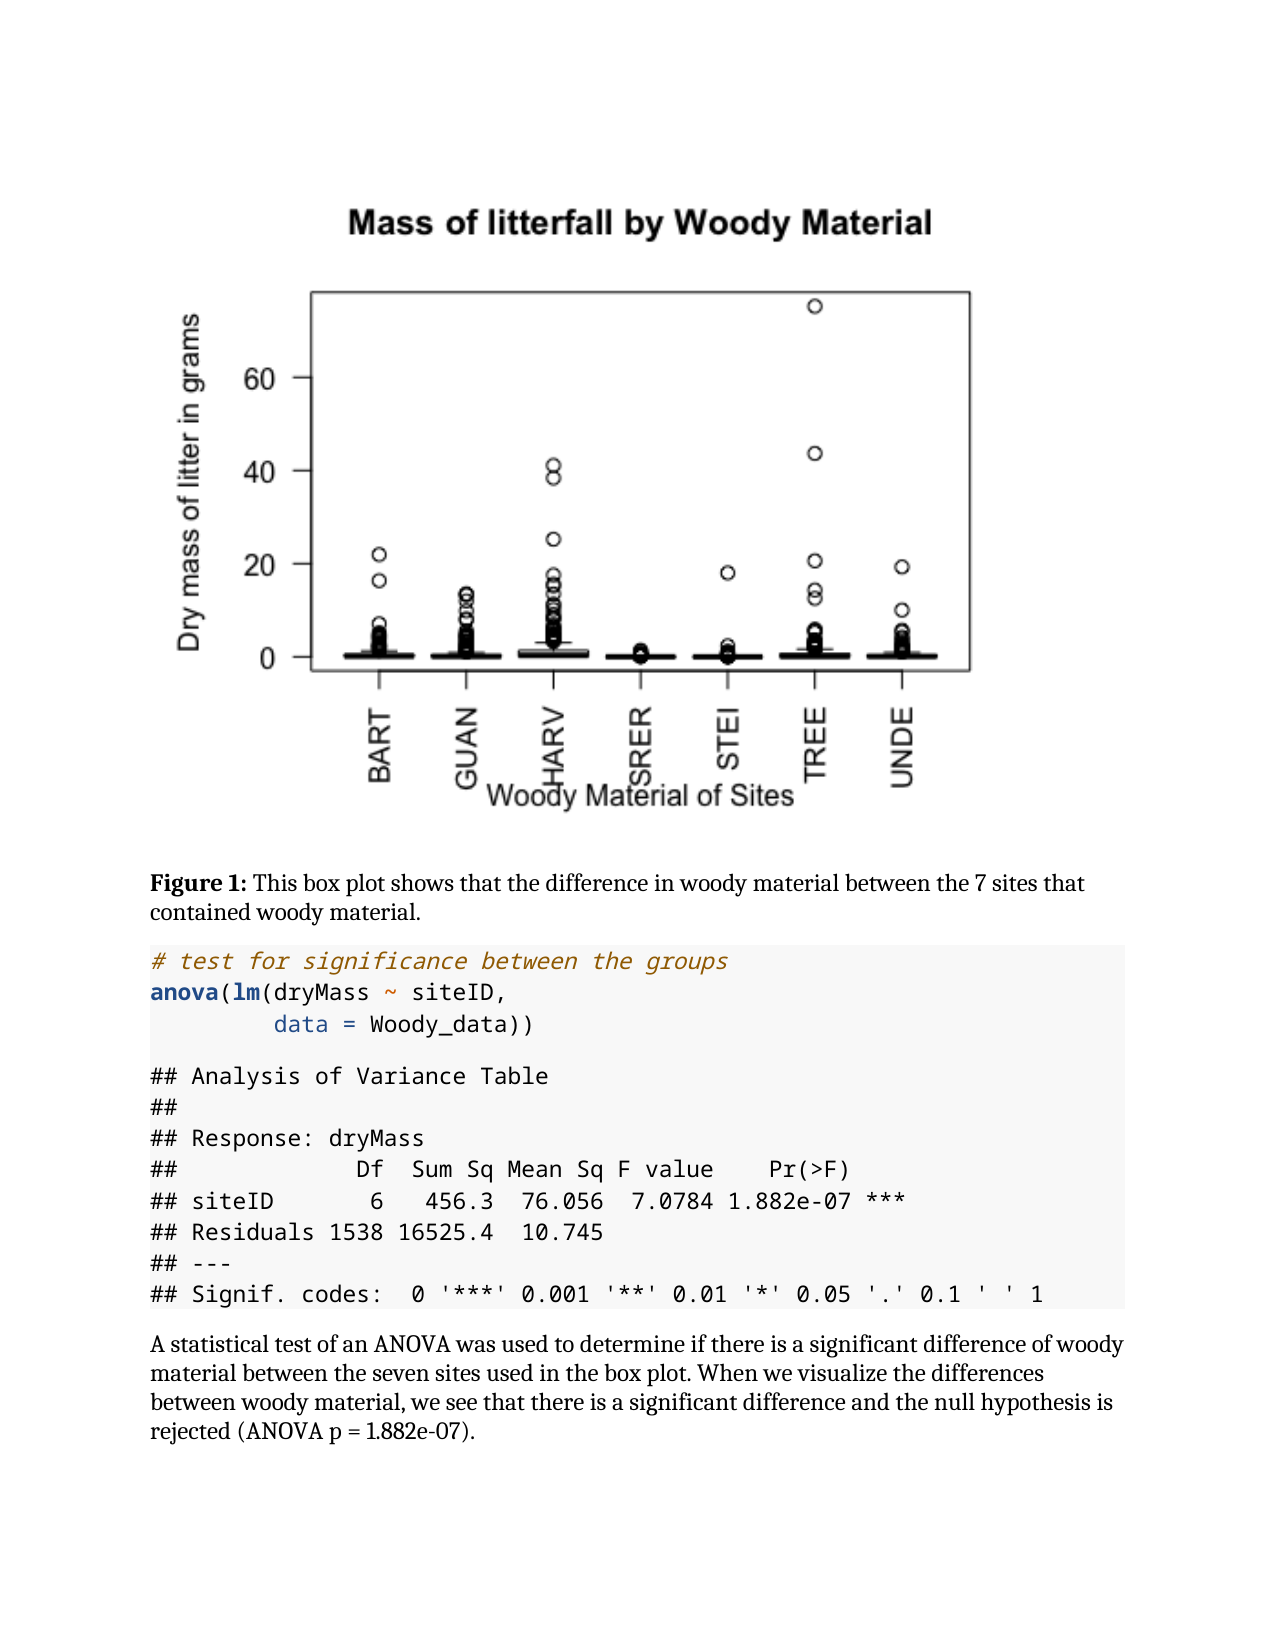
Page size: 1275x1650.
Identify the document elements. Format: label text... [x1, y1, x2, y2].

text Figure 1: This box plot shows that the difference in woody material between the 7 sites that contained woody material. [150, 869, 1125, 926]
text A statistical test of an ANOVA was used to determine if there is a significant difference of woody material between the seven sites used in the box plot. When we visualize the differences between woody material, we see that there is a significant difference and the null hypothesis is rejected (ANOVA p = 1.882e-07). [150, 1330, 1125, 1445]
text # test for significance between the groups anova(lm(dryMass ~ siteID, data = Woody_data)) [150, 945, 1125, 1039]
picture [168, 150, 1044, 850]
text ## Analysis of Variance Table ## ## Response: dryMass ## Df Sum Sq Mean Sq F value Pr(>F) ## siteID 6 456.3 76.056 7.0784 1.882e-07 *** ## Residuals 1538 16525.4 10.745 ## --- ## Signif. codes: 0 '***' 0.001 '**' 0.01 '*' 0.05 '.' 0.1 ' ' 1 [150, 1059, 1125, 1309]
